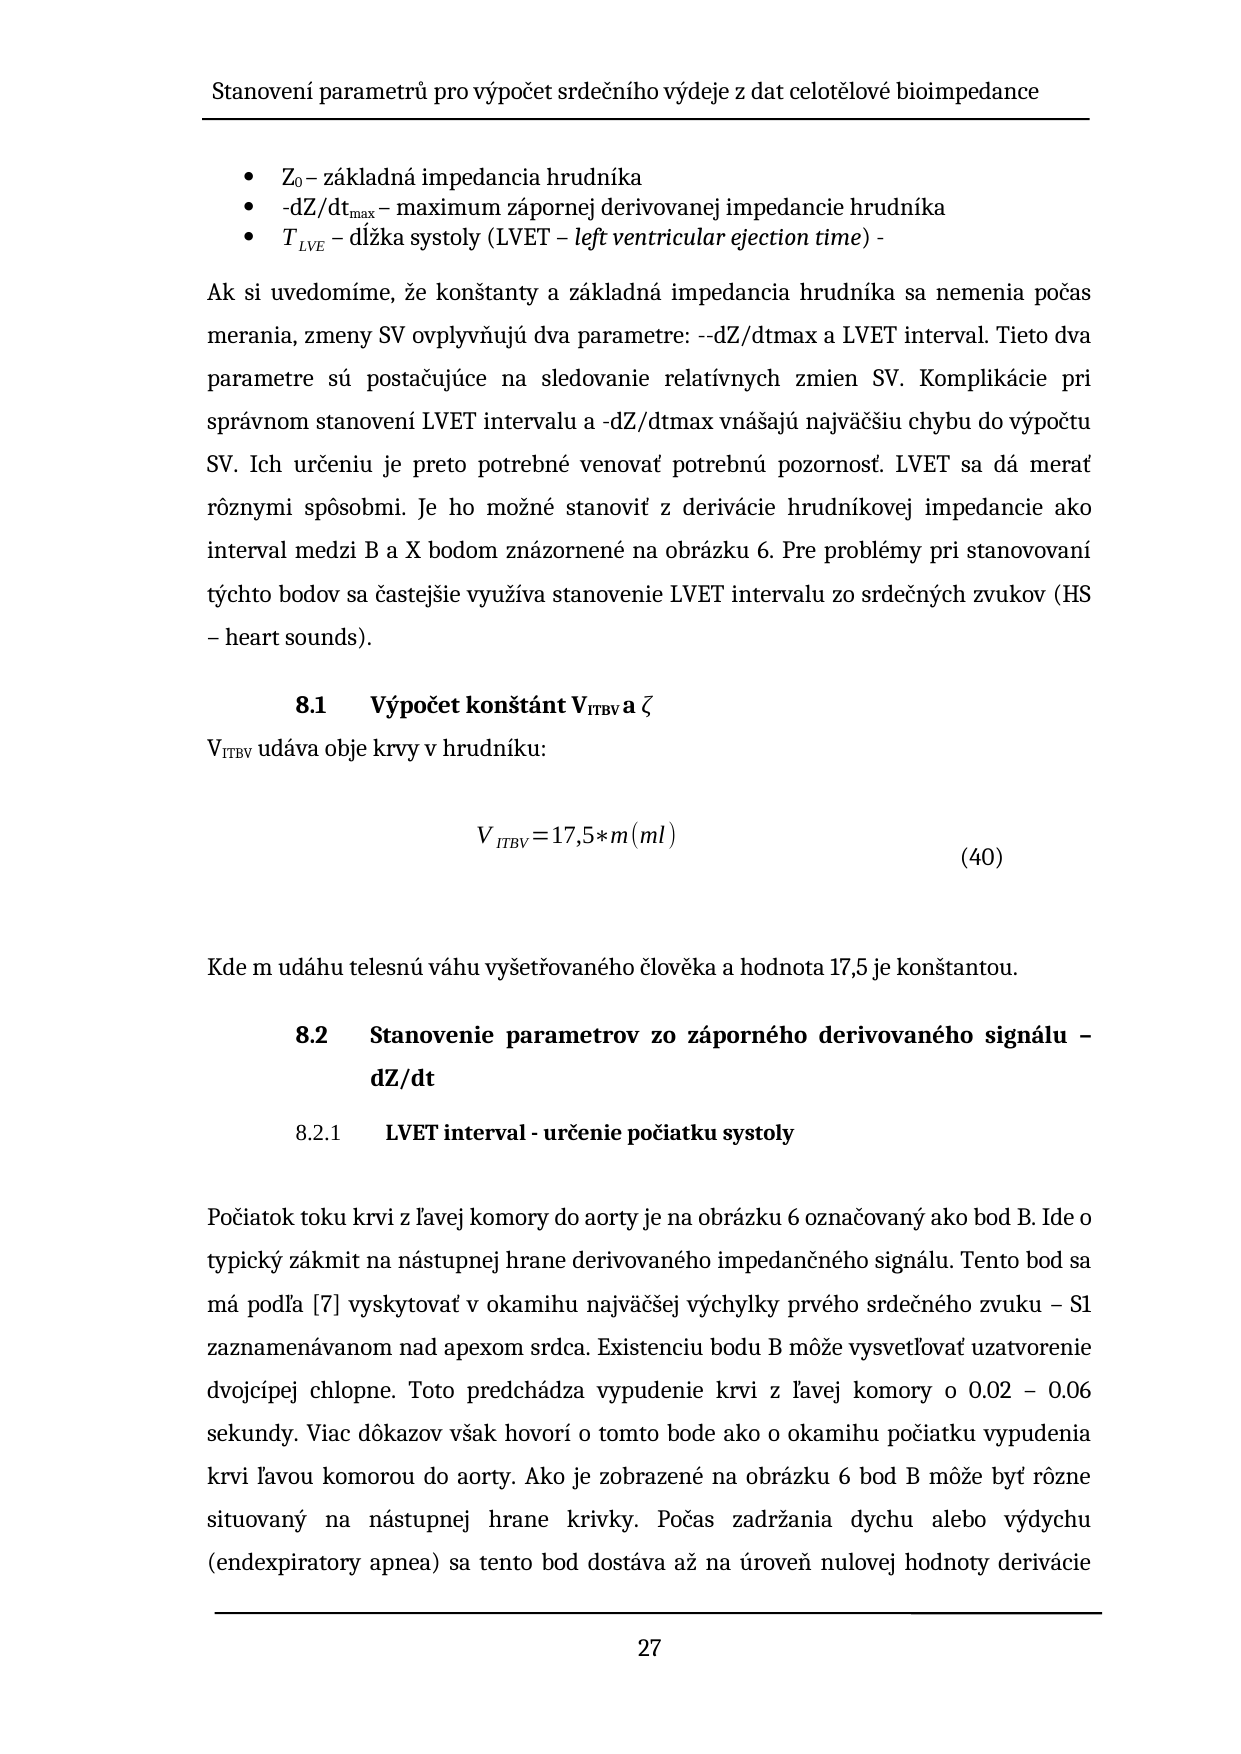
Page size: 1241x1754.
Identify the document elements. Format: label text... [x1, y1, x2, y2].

subtitle Výpočet konštánt VITBV a [295, 691, 1092, 719]
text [207, 1203, 1092, 1577]
table_header (40) [945, 820, 1018, 909]
text Ak si uvedomíme, že konštanty a základná impedancia hrudníka sa nemenia počas merania, zmeny SV ovplyvňujú dva parametre: --dZ/dtmax a LVET interval. Tieto dva parametre sú postačujúce na sledovanie relatívnych zmien SV. Komplikácie pri správnom stanovení LVET intervalu a -dZ/dtmax vnášajú najväčšiu chybu do výpočtu SV. Ich určeniu je preto potrebné venovať potrebnú pozornosť. LVET sa dá merať rôznymi spôsobmi. Je ho možné stanoviť z derivácie hrudníkovej impedancie ako interval medzi B a X bodom znázornené na obrázku 6. Pre problémy pri stanovovaní týchto bodov sa častejšie využíva stanovenie LVET intervalu zo srdečných zvukov (HS – heart sounds). [207, 278, 1092, 651]
list -dZ/dtmax – maximum zápornej derivovanej impedancie hrudníka [244, 193, 1092, 222]
subtitle Stanovenie parametrov zo záporného derivovaného signálu –dZ/dt [295, 1021, 1092, 1093]
table_header [207, 820, 945, 909]
text VITBV udáva obje krvy v hrudníku: [207, 734, 1092, 763]
text Kde m udáhu telesnú váhu vyšetřovaného člověka a hodnota 17,5 je konštantou. [207, 953, 1092, 981]
list Z0 – základná impedancia hrudníka [244, 163, 1092, 192]
subtitle LVET interval - určenie počiatku systoly [295, 1119, 1092, 1147]
list – dĺžka systoly (LVET – left ventricular ejection time) - [244, 223, 1092, 255]
